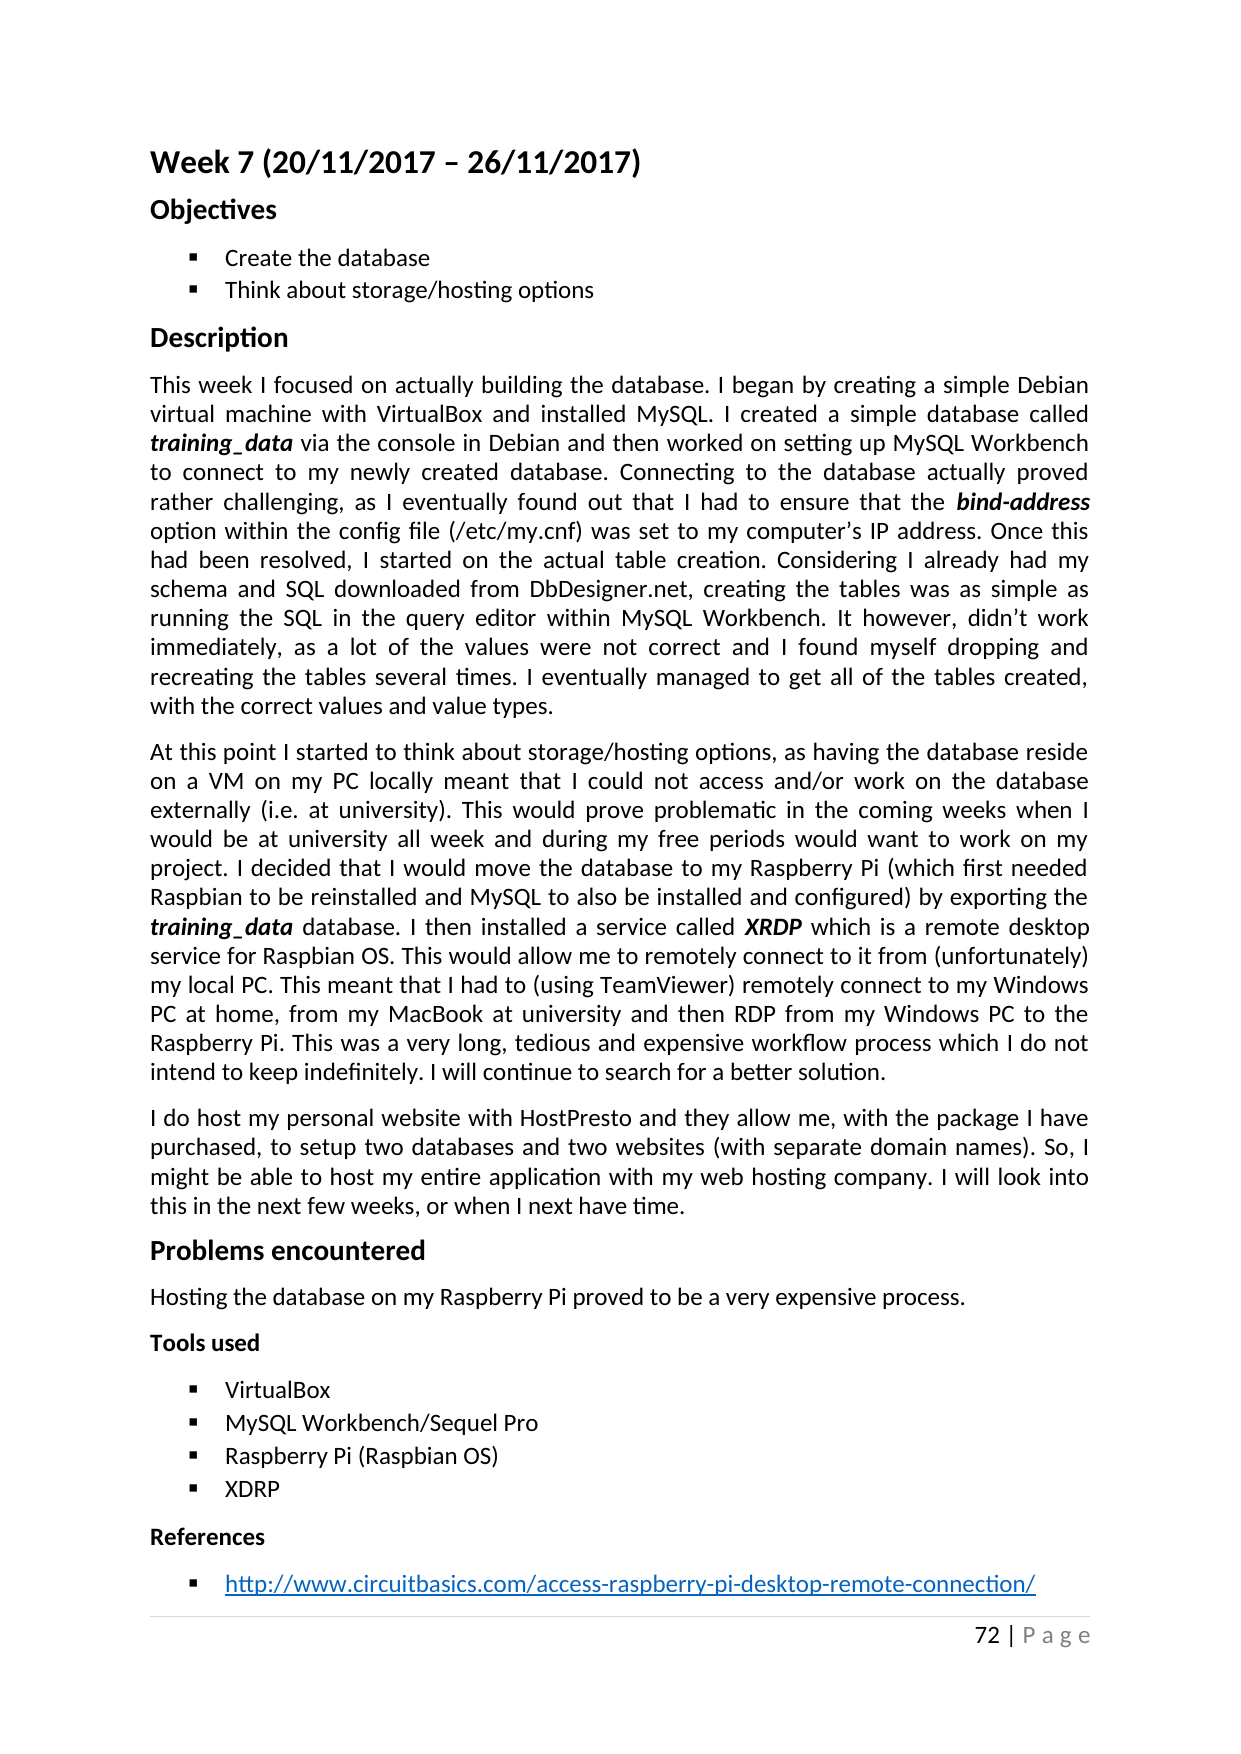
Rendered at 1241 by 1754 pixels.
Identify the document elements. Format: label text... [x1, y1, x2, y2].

text Description [150, 324, 1090, 353]
text Week 7 (20/11/2017 – 26/11/2017) [150, 150, 1090, 179]
text This week I focused on actually building the database. I began by creating a simple Debian virtual machine with VirtualBox and installed MySQL. I created a simple database called training_data via the console in Debian and then worked on setting up MySQL Workbench to connect to my newly created database. Connecting to the database actually proved rather challenging, as I eventually found out that I had to ensure that the bind-address option within the config file (/etc/my.cnf) was set to my computer’s IP address. Once this had been resolved, I started on the actual table creation. Considering I already had my schema and SQL downloaded from DbDesigner.net, creating the tables was as simple as running the SQL in the query editor within MySQL Workbench. It however, didn’t work immediately, as a lot of the values were not correct and I found myself dropping and recreating the tables several times. I eventually managed to get all of the tables created, with the correct values and value types. [150, 370, 1090, 720]
list XDRP [187, 1473, 1090, 1503]
text I do host my personal website with HostPresto and they allow me, with the package I have purchased, to setup two databases and two websites (with separate domain names). So, I might be able to host my entire application with my web hosting company. I will look into this in the next few weeks, or when I next have time. [150, 1103, 1090, 1220]
list http://www.circuitbasics.com/access-raspberry-pi-desktop-remote-connection/ [187, 1568, 1090, 1599]
list Think about storage/hosting options [187, 274, 1090, 305]
list MySQL Workbench/Sequel Pro [187, 1407, 1090, 1438]
text Hosting the database on my Raspberry Pi proved to be a very expensive process. [150, 1282, 1090, 1312]
text At this point I started to think about storage/hosting options, as having the database reside on a VM on my PC locally meant that I could not access and/or work on the database externally (i.e. at university). This would prove problematic in the coming weeks when I would be at university all week and during my free periods would want to work on my project. I decided that I would move the database to my Raspberry Pi (which first needed Raspbian to be reinstalled and MySQL to also be installed and configured) by exporting the training_data database. I then installed a service called XRDP which is a remote desktop service for Raspbian OS. This would allow me to remotely connect to it from (unfortunately) my local PC. This meant that I had to (using TeamViewer) remotely connect to my Windows PC at home, from my MacBook at university and then RDP from my Windows PC to the Raspberry Pi. This was a very long, tedious and expensive workflow process which I do not intend to keep indefinitely. I will continue to search for a better solution. [150, 737, 1090, 1087]
list Raspberry Pi (Raspbian OS) [187, 1440, 1090, 1471]
text References [150, 1522, 1090, 1552]
list Create the database [187, 242, 1090, 272]
text Tools used [150, 1328, 1090, 1357]
text Objectives [150, 196, 1090, 225]
list VirtualBox [187, 1374, 1090, 1405]
text Problems encountered [150, 1237, 1090, 1266]
